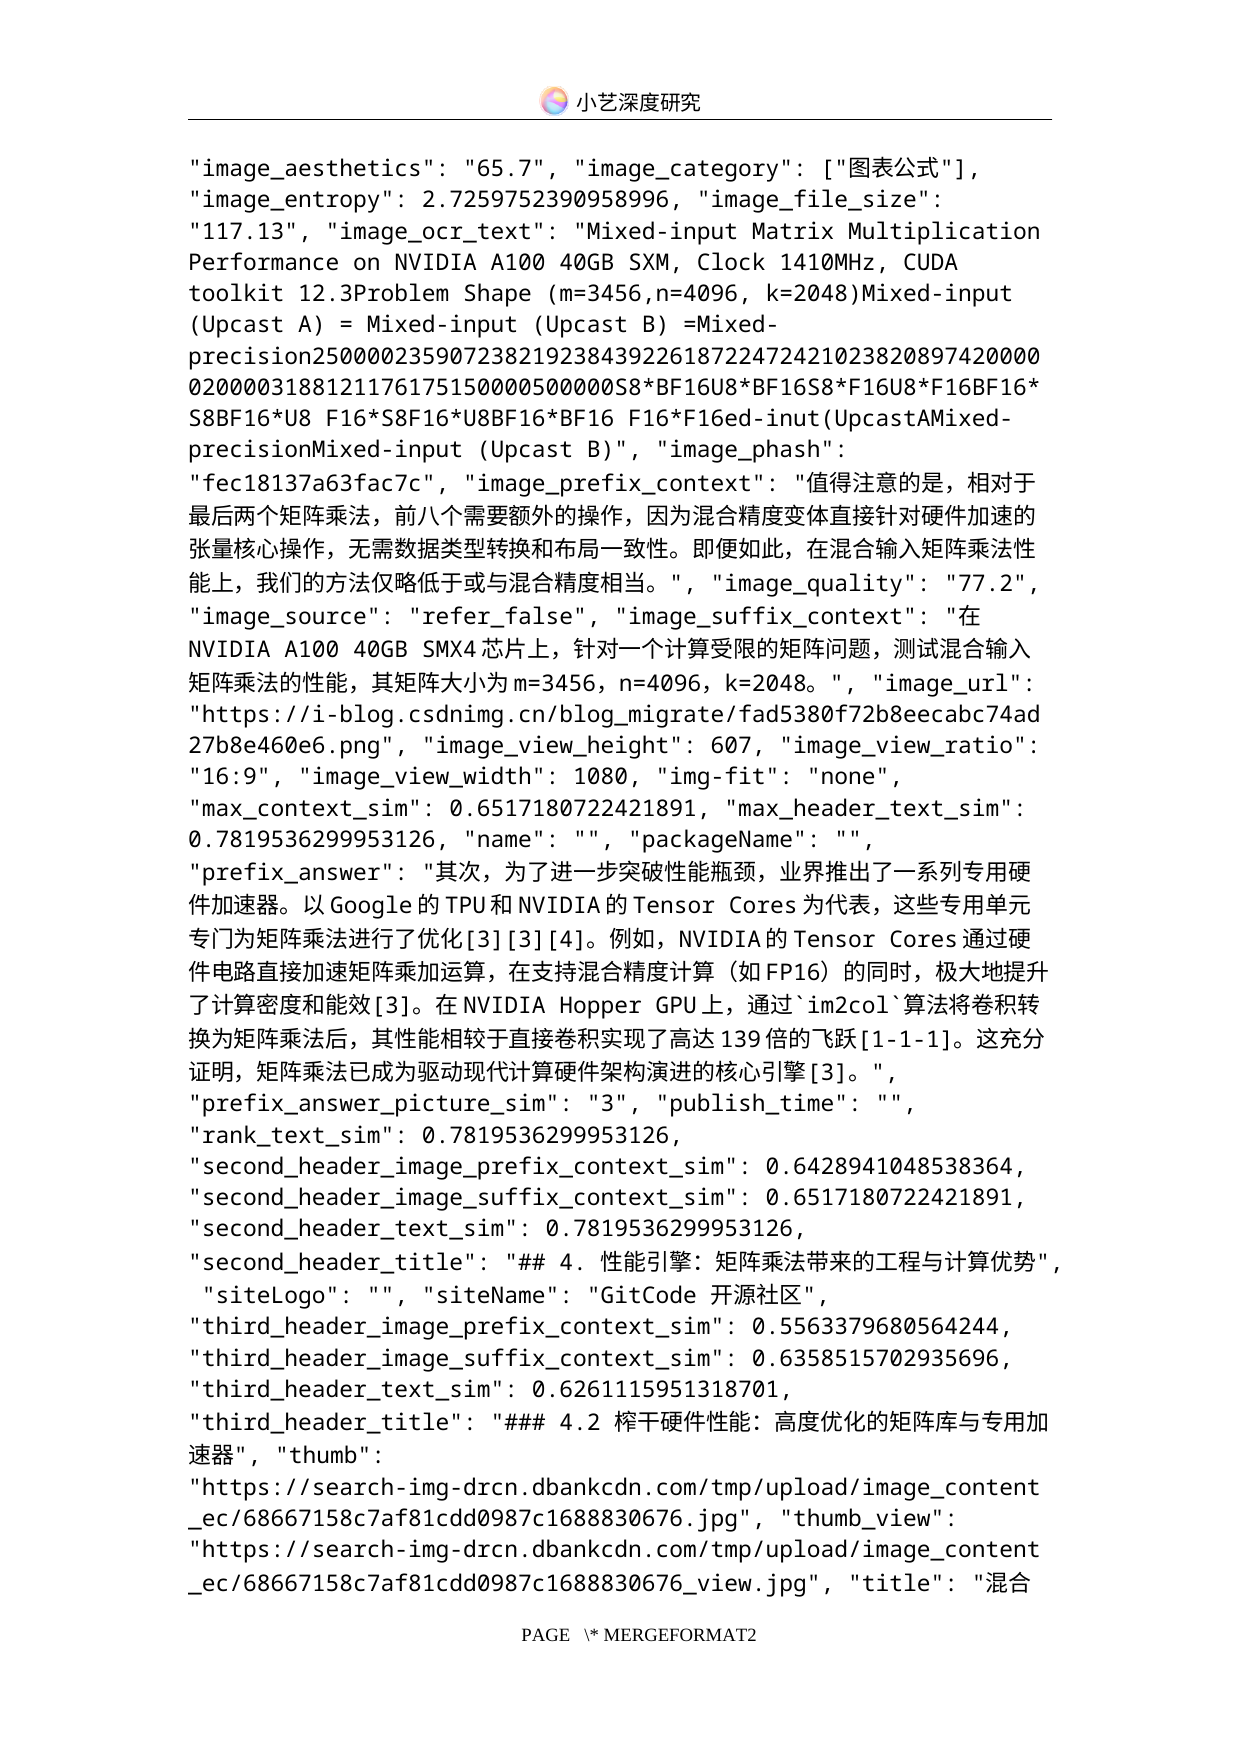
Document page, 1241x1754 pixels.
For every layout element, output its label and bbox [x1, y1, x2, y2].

picture [539, 86, 569, 116]
text [188, 150, 1052, 1598]
